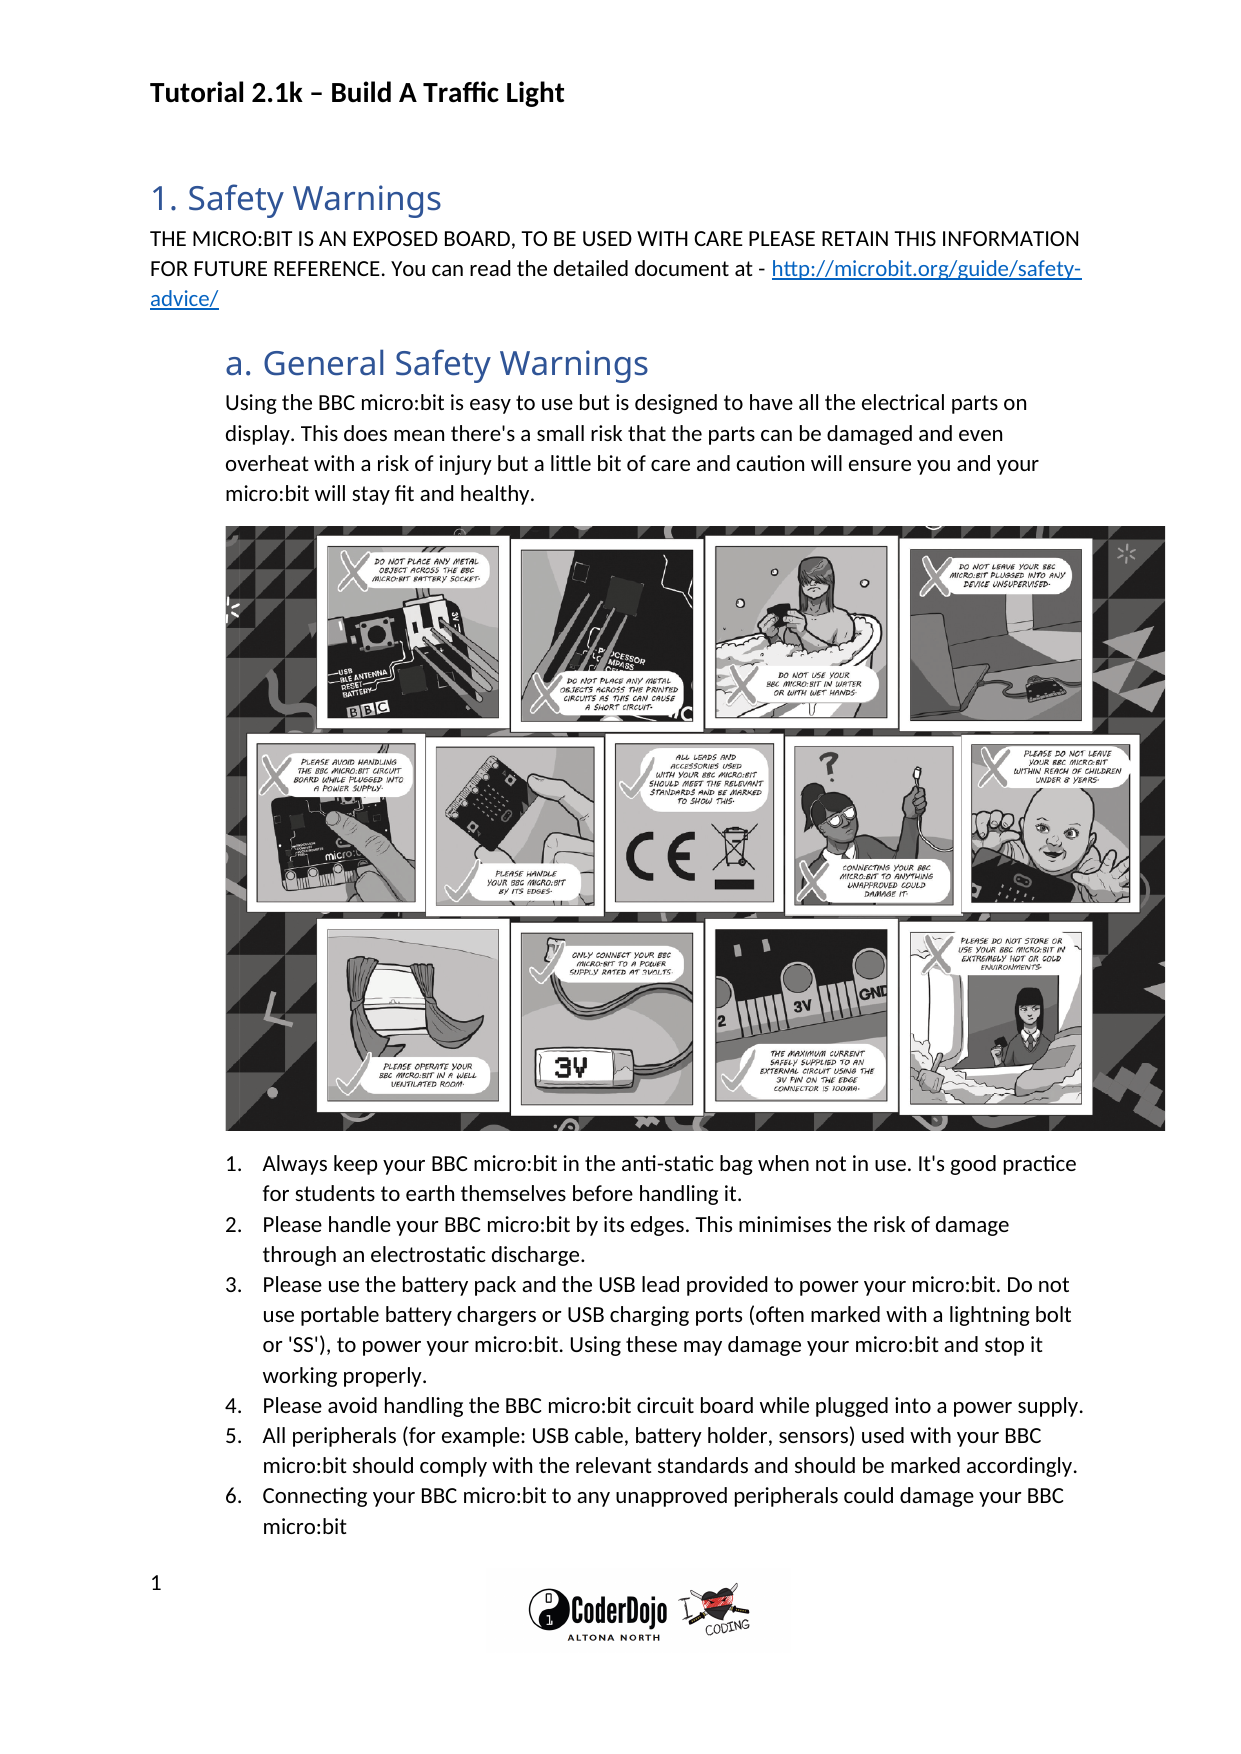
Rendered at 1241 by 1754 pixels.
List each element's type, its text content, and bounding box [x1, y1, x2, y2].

subtitle General Safety Warnings [225, 339, 1090, 385]
list Please handle your BBC micro:bit by its edges. This minimises the risk of damage through an electrostatic discharge. [225, 1210, 1090, 1268]
text THE MICRO:BIT IS AN EXPOSED BOARD, TO BE USED WITH CARE PLEASE RETAIN THIS INFORMATION FOR FUTURE REFERENCE. You can read the detailed document at - http://microbit.org/guide/safety-advice/ [150, 224, 1090, 312]
list All peripherals (for example: USB cable, battery holder, sensors) used with your BBC micro:bit should comply with the relevant standards and should be marked accordingly. [225, 1421, 1090, 1479]
subtitle Safety Warnings [150, 175, 1090, 220]
list Always keep your BBC micro:bit in the anti-static bag when not in use. It's good practice for students to earth themselves before handling it. [225, 1149, 1090, 1208]
picture [486, 1568, 792, 1653]
list Please use the battery pack and the USB lead provided to power your micro:bit. Do not use portable battery chargers or USB charging ports (often marked with a lightning bolt or 'SS'), to power your micro:bit. Using these may damage your micro:bit and stop it working properly. [225, 1270, 1090, 1389]
picture [225, 526, 1166, 1131]
text Using the BBC micro:bit is easy to use but is designed to have all the electrical parts on display. This does mean there's a small risk that the parts can be damaged and even overheat with a risk of injury but a little bit of care and caution will ensure you and your micro:bit will stay fit and healthy. [225, 388, 1090, 507]
list Connecting your BBC micro:bit to any unapproved peripherals could damage your BBC micro:bit [225, 1482, 1090, 1540]
list Please avoid handling the BBC micro:bit circuit board while plugged into a power supply. [225, 1391, 1090, 1419]
